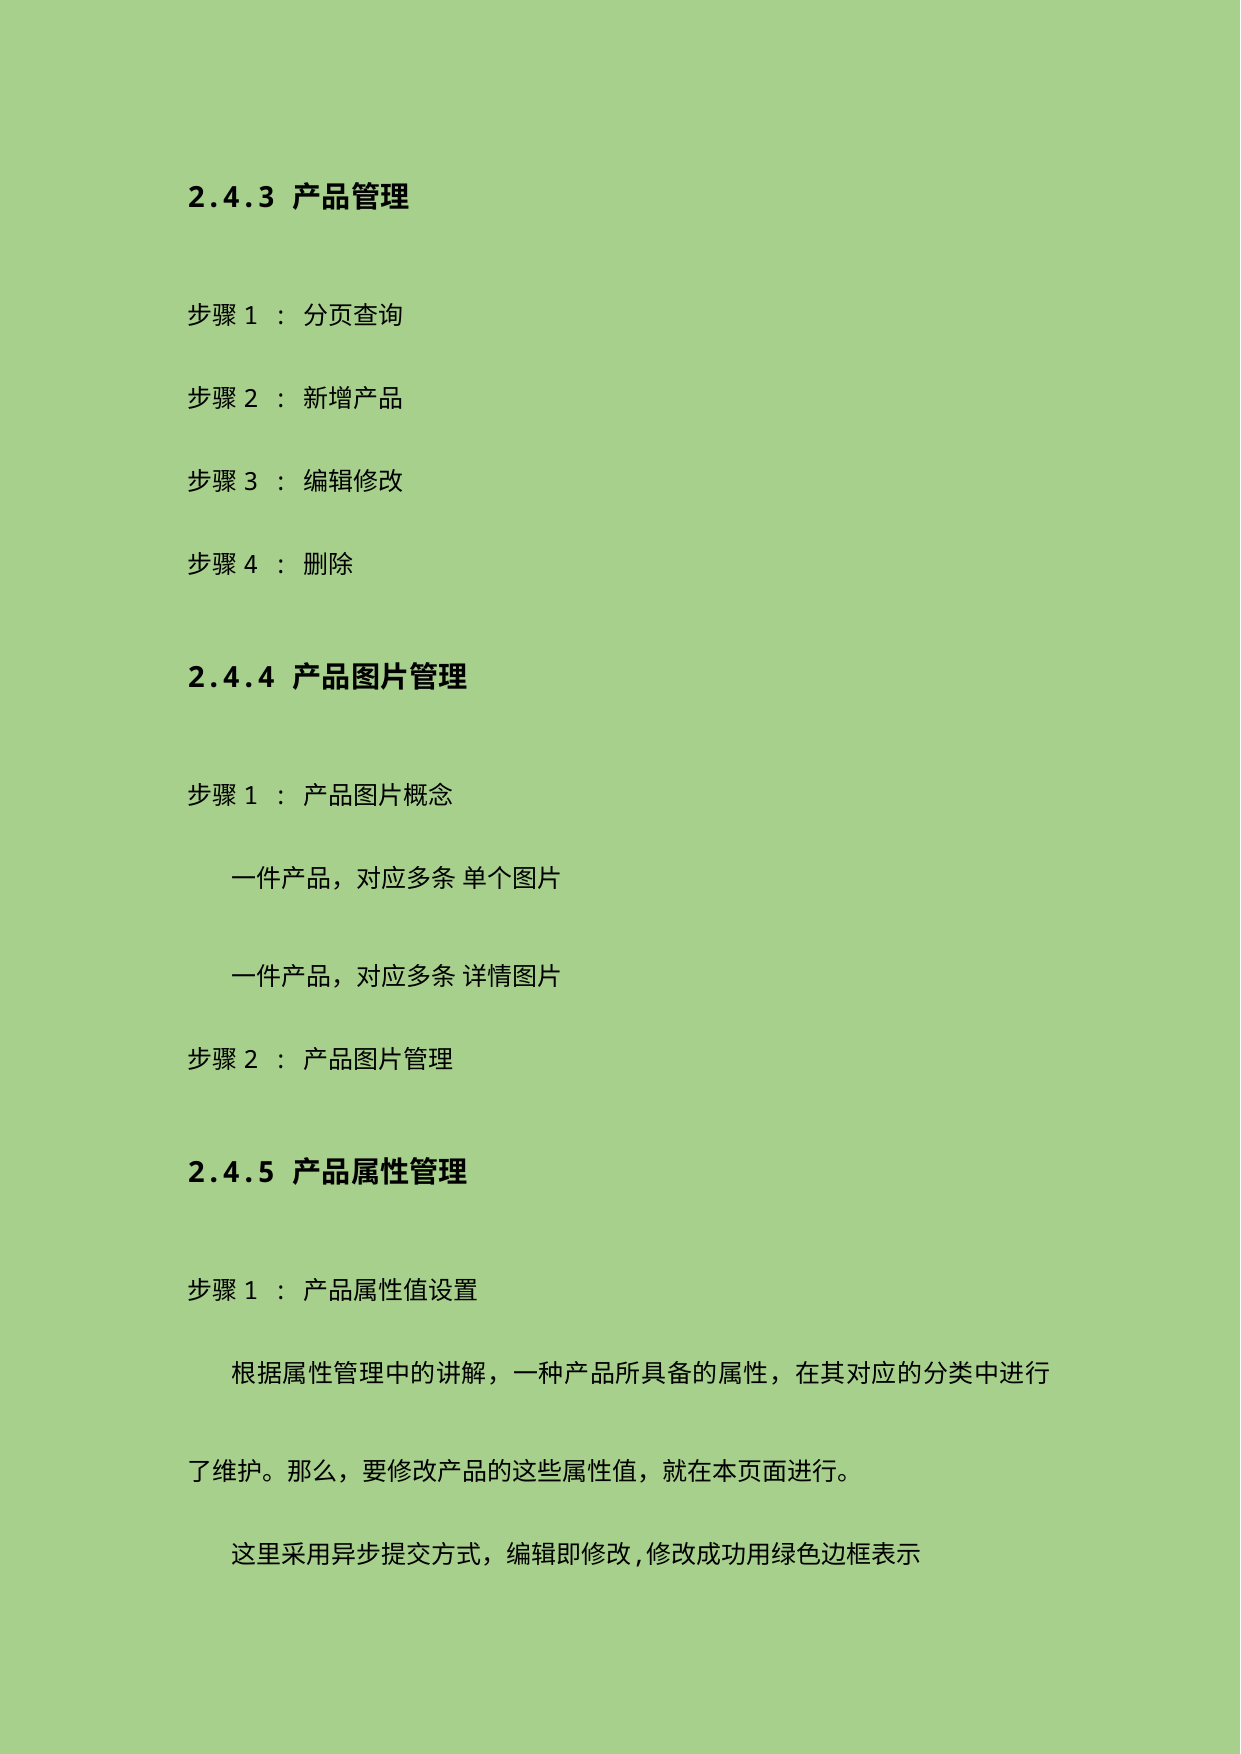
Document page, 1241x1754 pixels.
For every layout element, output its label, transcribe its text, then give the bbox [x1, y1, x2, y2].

text 这里采用异步提交方式，编辑即修改,修改成功用绿色边框表示 [187, 1520, 1053, 1585]
text 步骤 3 : 编辑修改 [187, 447, 1053, 512]
text 一件产品，对应多条 单个图片 一件产品，对应多条 详情图片 [231, 844, 1053, 1007]
subtitle 2.4.5 产品属性管理 [187, 1137, 1053, 1202]
text 步骤 1 : 分页查询 [187, 281, 1053, 346]
text 步骤 4 : 删除 [187, 530, 1053, 595]
text 步骤 1 : 产品图片概念 [187, 761, 1053, 826]
text 根据属性管理中的讲解，一种产品所具备的属性，在其对应的分类中进行了维护。那么，要修改产品的这些属性值，就在本页面进行。 [187, 1339, 1053, 1502]
subtitle 2.4.3 产品管理 [187, 162, 1053, 227]
text 步骤 2 : 产品图片管理 [187, 1025, 1053, 1090]
subtitle 2.4.4 产品图片管理 [187, 642, 1053, 707]
text 步骤 1 : 产品属性值设置 [187, 1256, 1053, 1321]
text 步骤 2 : 新增产品 [187, 364, 1053, 429]
